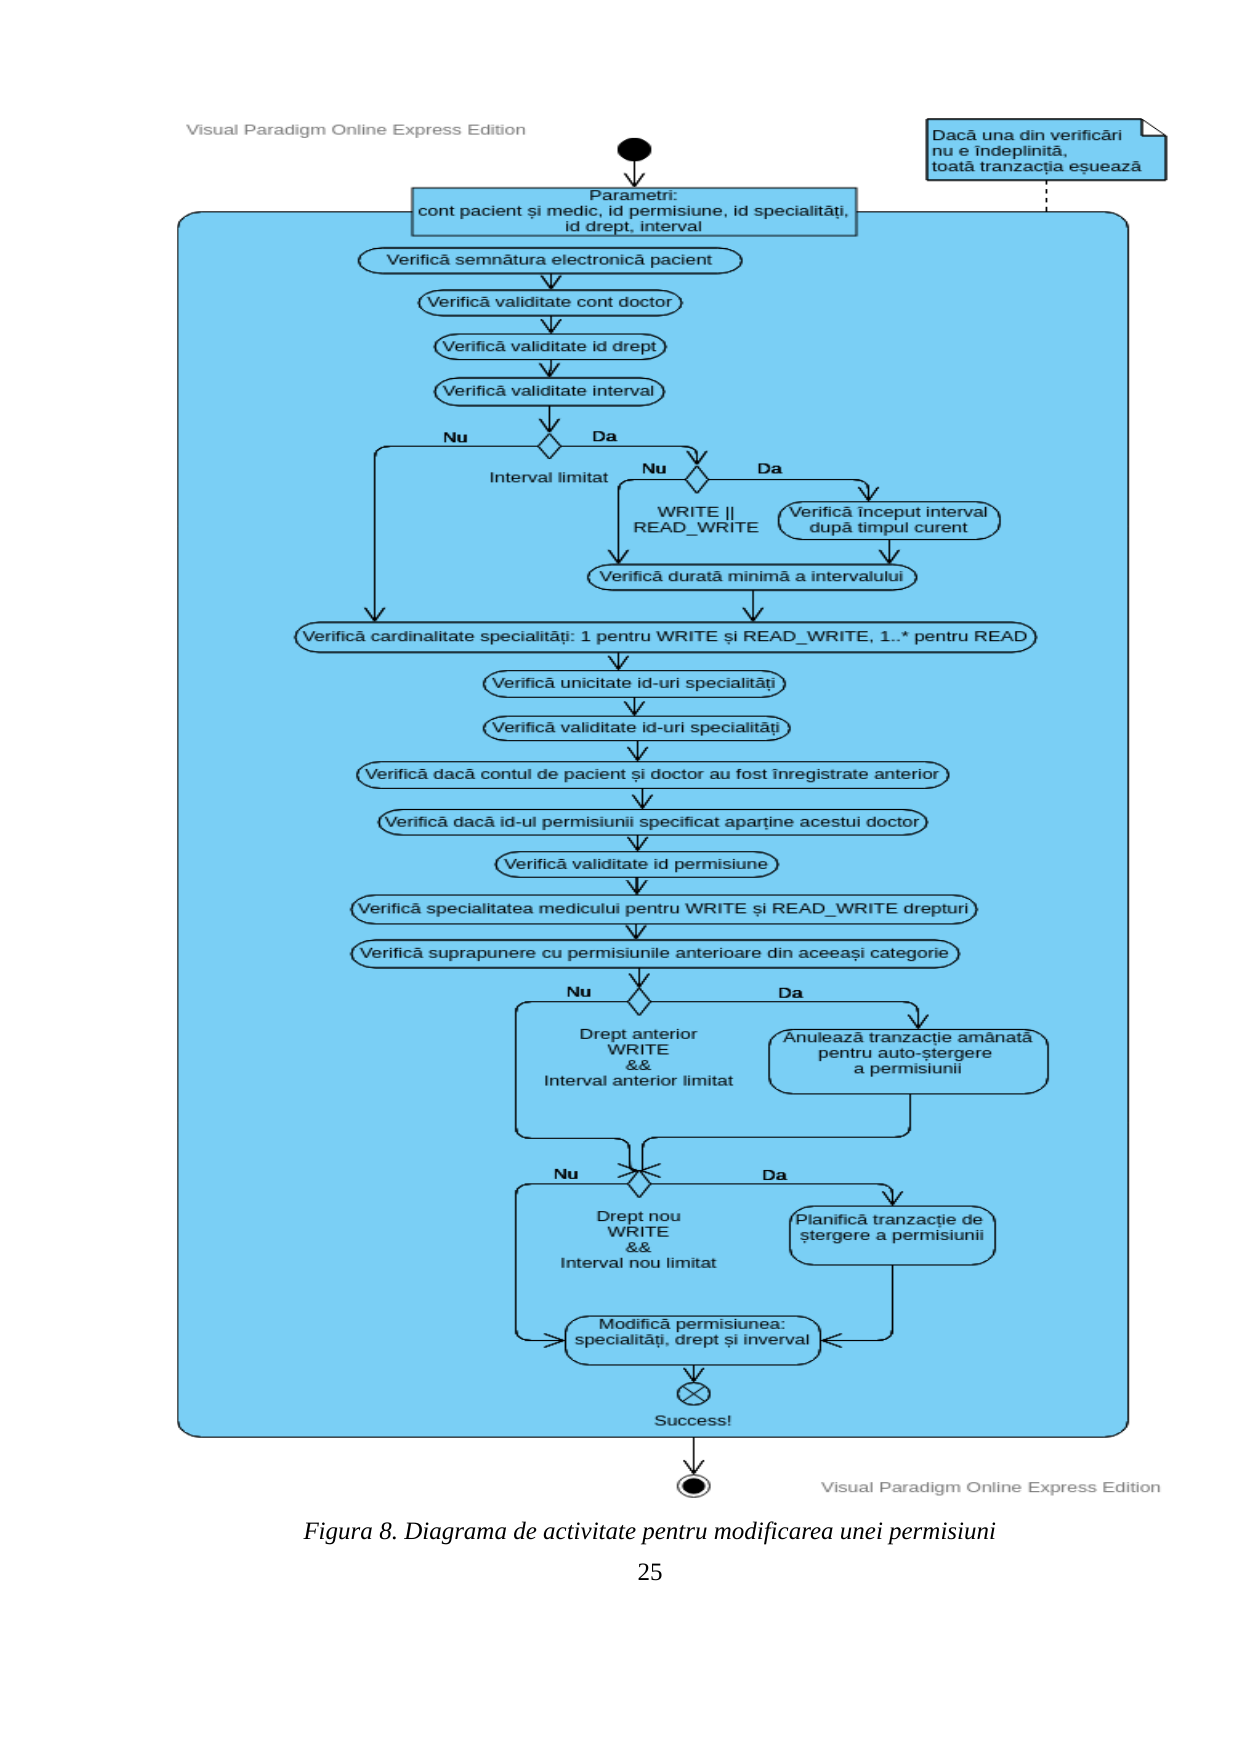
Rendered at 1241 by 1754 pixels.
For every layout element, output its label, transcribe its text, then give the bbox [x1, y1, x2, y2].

picture [177, 118, 1171, 1500]
